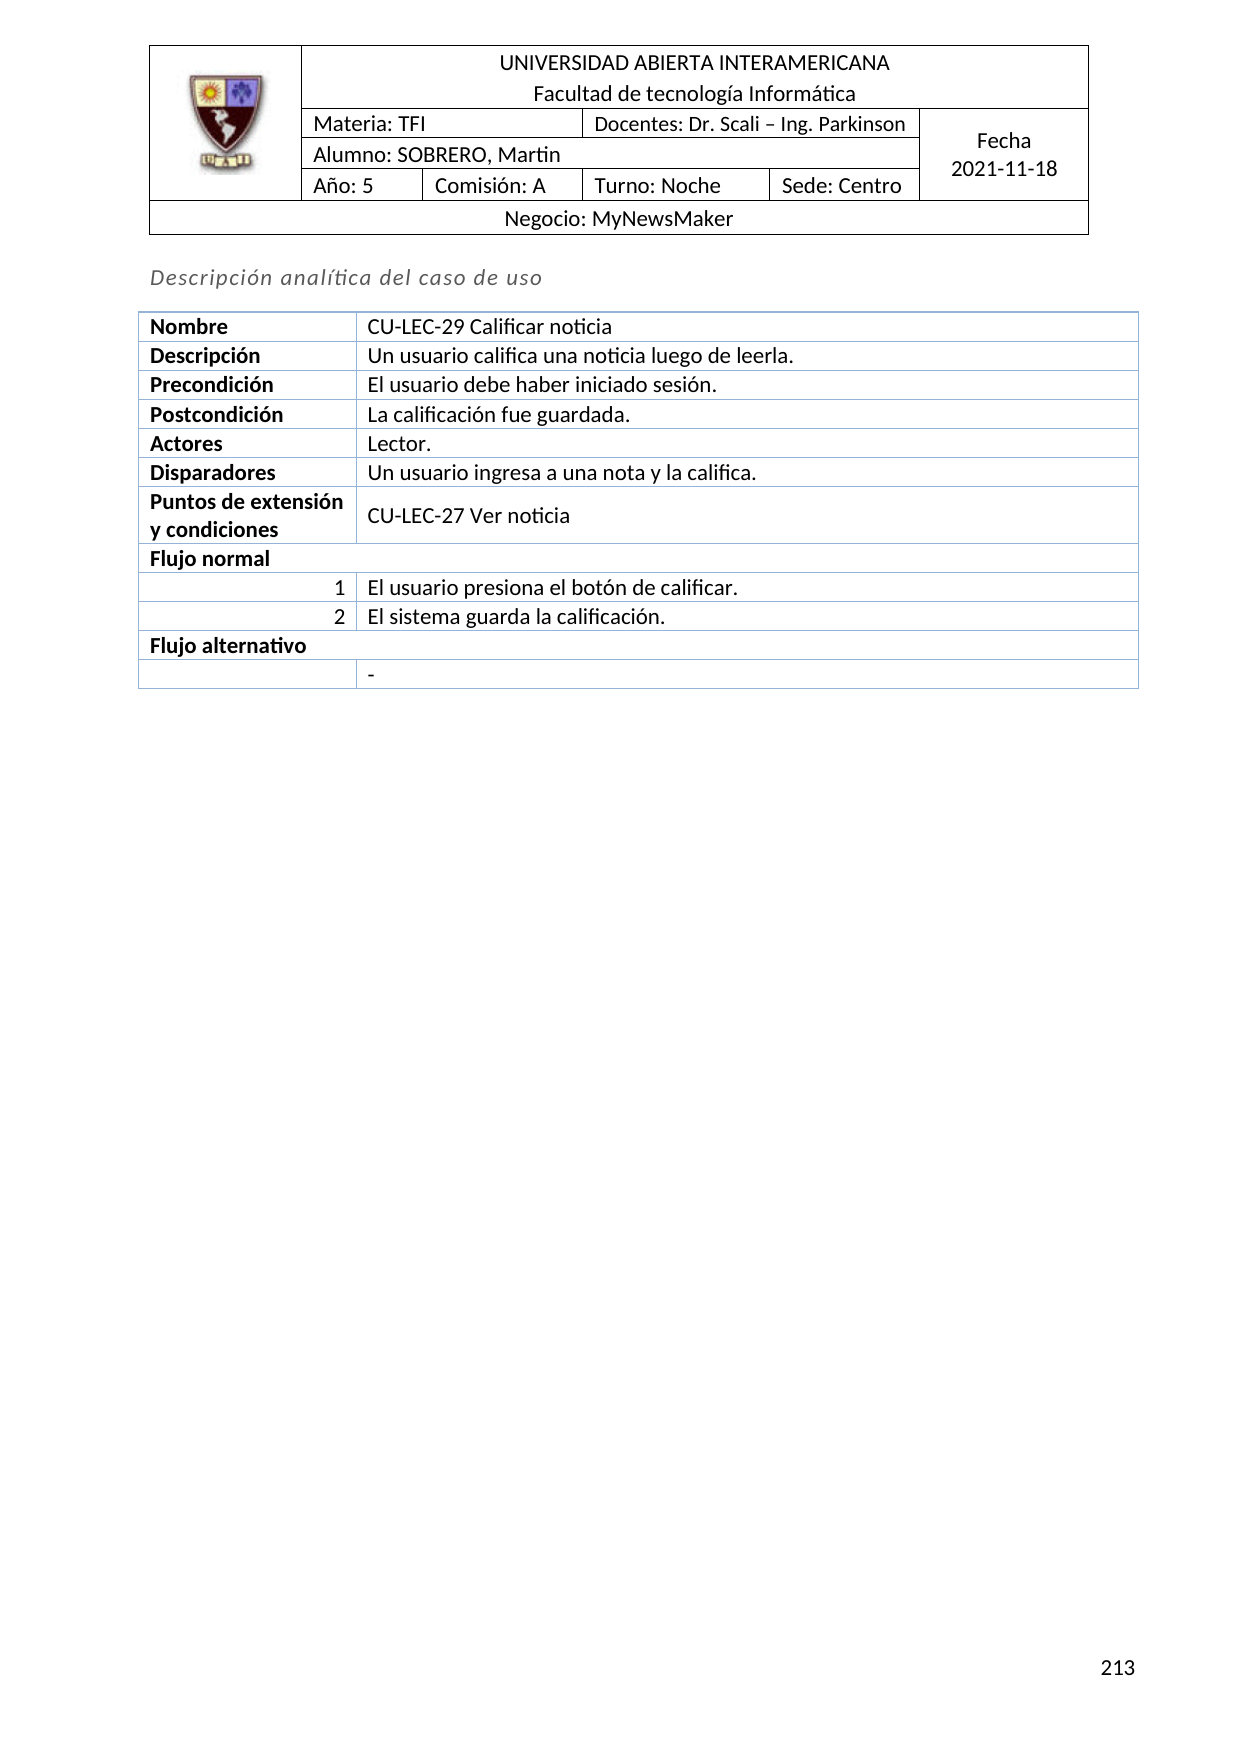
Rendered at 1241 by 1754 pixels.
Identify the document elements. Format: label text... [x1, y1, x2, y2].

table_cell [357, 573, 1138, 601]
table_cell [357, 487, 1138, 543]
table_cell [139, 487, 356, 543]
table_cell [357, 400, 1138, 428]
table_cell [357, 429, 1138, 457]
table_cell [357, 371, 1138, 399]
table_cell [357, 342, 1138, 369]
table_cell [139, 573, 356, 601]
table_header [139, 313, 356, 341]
subtitle Descripción analítica del caso de uso [150, 263, 1135, 291]
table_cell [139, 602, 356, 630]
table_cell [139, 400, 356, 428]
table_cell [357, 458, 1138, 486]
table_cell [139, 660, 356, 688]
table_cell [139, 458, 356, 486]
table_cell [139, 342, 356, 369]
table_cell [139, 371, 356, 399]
picture [175, 67, 276, 180]
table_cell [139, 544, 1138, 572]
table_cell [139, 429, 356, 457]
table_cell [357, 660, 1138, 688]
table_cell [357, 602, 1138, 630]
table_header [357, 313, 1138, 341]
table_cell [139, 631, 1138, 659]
